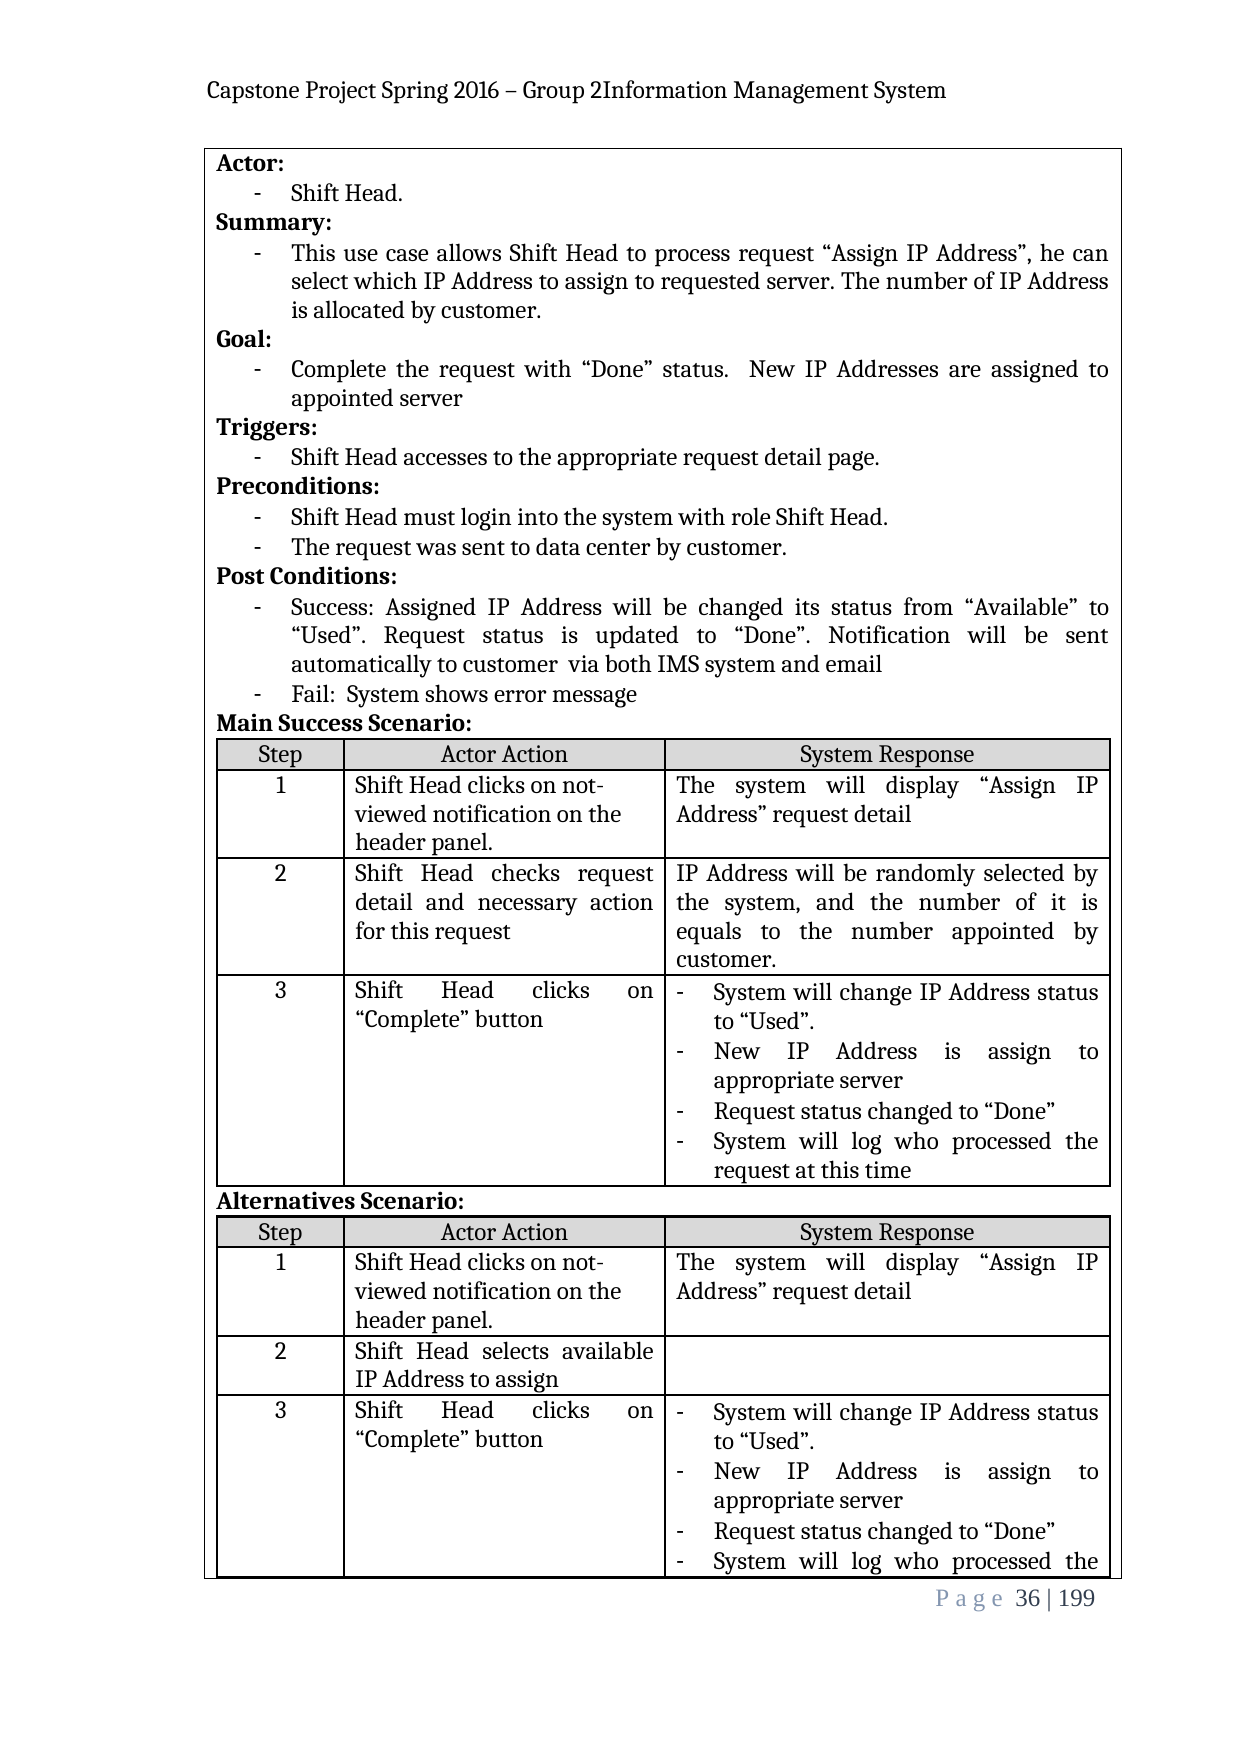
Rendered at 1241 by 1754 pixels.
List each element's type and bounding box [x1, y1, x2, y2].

table_cell [205, 149, 1121, 1578]
